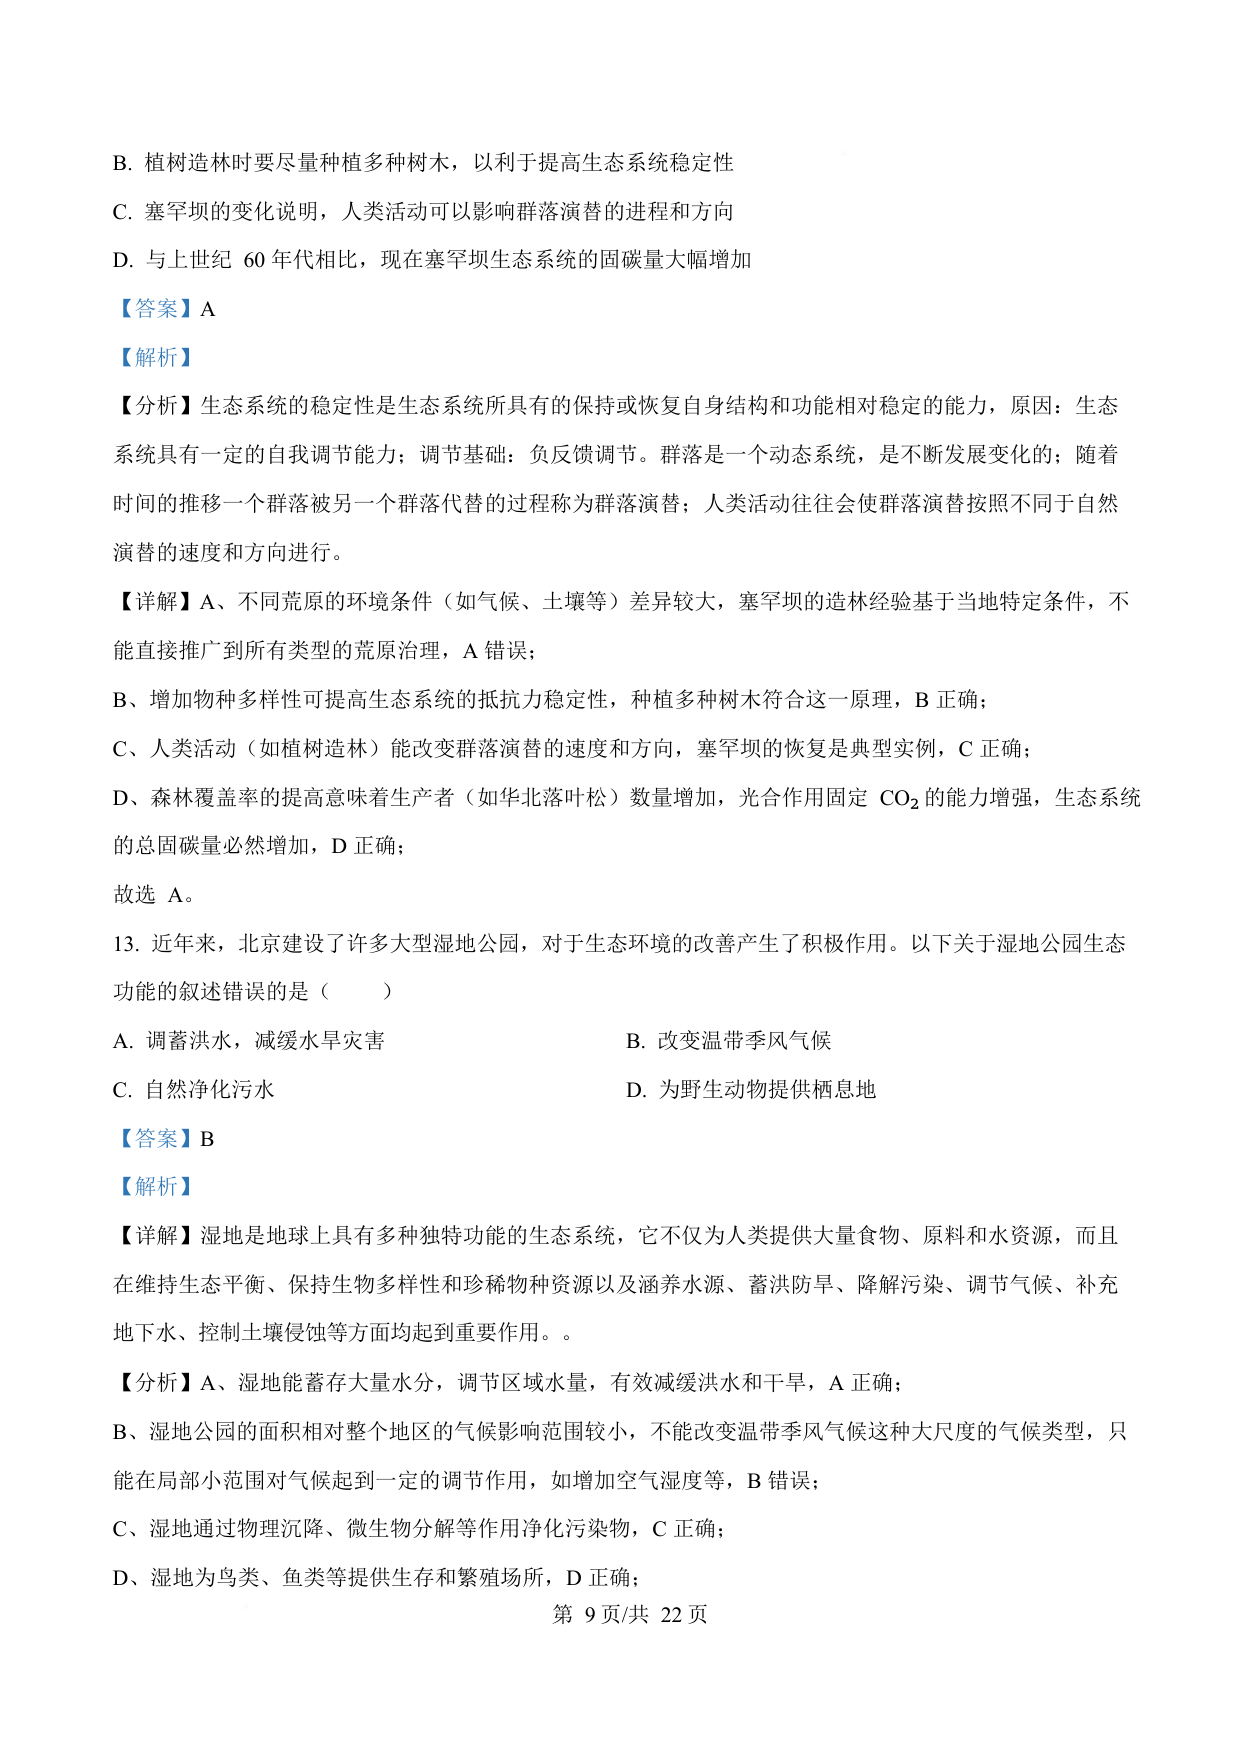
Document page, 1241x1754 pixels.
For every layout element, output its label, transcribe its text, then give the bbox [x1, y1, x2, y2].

list 【解析】 [112, 347, 1230, 369]
list C. 自然净化污水 D. 为野生动物提供栖息地 [112, 1077, 1230, 1103]
list 【解析】 [112, 1176, 1230, 1199]
list 【答案】B [112, 1126, 1230, 1152]
list 故选 A。 [112, 882, 1230, 907]
list D、森林覆盖率的提高意味着生产者（如华北落叶松）数量增加，光合作用固定 CO₂的能力增强，生态系统 [112, 779, 1230, 812]
list 在维持生态平衡、保持生物多样性和珍稀物种资源以及涵养水源、蓄洪防旱、降解污染、调节气候、补充 [112, 1274, 1230, 1297]
list D、湿地为鸟类、鱼类等提供生存和繁殖场所，D 正确； [112, 1566, 1230, 1591]
list C. 塞罕坝的变化说明，人类活动可以影响群落演替的进程和方向 [112, 199, 1230, 224]
list C、人类活动（如植树造林）能改变群落演替的速度和方向，塞罕坝的恢复是典型实例，C 正确； [112, 736, 1230, 761]
list 【详解】湿地是地球上具有多种独特功能的生态系统，它不仅为人类提供大量食物、原料和水资源，而且 [112, 1225, 1230, 1248]
list 的总固碳量必然增加，D 正确； [112, 833, 1230, 858]
list 能在局部小范围对气候起到一定的调节作用，如增加空气湿度等，B 错误； [112, 1468, 1230, 1493]
list 第 9页/共 22页 [552, 1602, 1230, 1627]
list B、湿地公园的面积相对整个地区的气候影响范围较小，不能改变温带季风气候这种大尺度的气候类型，只 [112, 1419, 1230, 1444]
list A. 调蓄洪水，减缓水旱灾害 B. 改变温带季风气候 [112, 1028, 1230, 1054]
list 时间的推移一个群落被另一个群落代替的过程称为群落演替；人类活动往往会使群落演替按照不同于自然 [112, 493, 1230, 516]
picture [243, 1603, 250, 1610]
list 【答案】A [112, 297, 1230, 322]
list 演替的速度和方向进行。 [112, 542, 1230, 564]
list B. 植树造林时要尽量种植多种树木，以利于提高生态系统稳定性 [112, 150, 1230, 175]
list B、增加物种多样性可提高生态系统的抵抗力稳定性，种植多种树木符合这一原理，B 正确； [112, 687, 1230, 712]
list 【详解】A、不同荒原的环境条件（如气候、土壤等）差异较大，塞罕坝的造林经验基于当地特定条件，不 [112, 589, 1230, 614]
list 能直接推广到所有类型的荒原治理，A 错误； [112, 638, 1230, 663]
list 系统具有一定的自我调节能力；调节基础：负反馈调节。群落是一个动态系统，是不断发展变化的；随着 [112, 444, 1230, 467]
list 【分析】A、湿地能蓄存大量水分，调节区域水量，有效减缓洪水和干旱，A 正确； [112, 1370, 1230, 1395]
list 地下水、控制土壤侵蚀等方面均起到重要作用。。 [112, 1322, 1230, 1345]
list D. 与上世纪 60 年代相比，现在塞罕坝生态系统的固碳量大幅增加 [112, 248, 1230, 273]
list C、湿地通过物理沉降、微生物分解等作用净化污染物，C 正确； [112, 1517, 1230, 1542]
list 13. 近年来，北京建设了许多大型湿地公园，对于生态环境的改善产生了积极作用。以下关于湿地公园生态 [112, 931, 1230, 956]
list 【分析】生态系统的稳定性是生态系统所具有的保持或恢复自身结构和功能相对稳定的能力，原因：生态 [112, 395, 1230, 418]
list 功能的叙述错误的是（ ） [112, 981, 1230, 1004]
